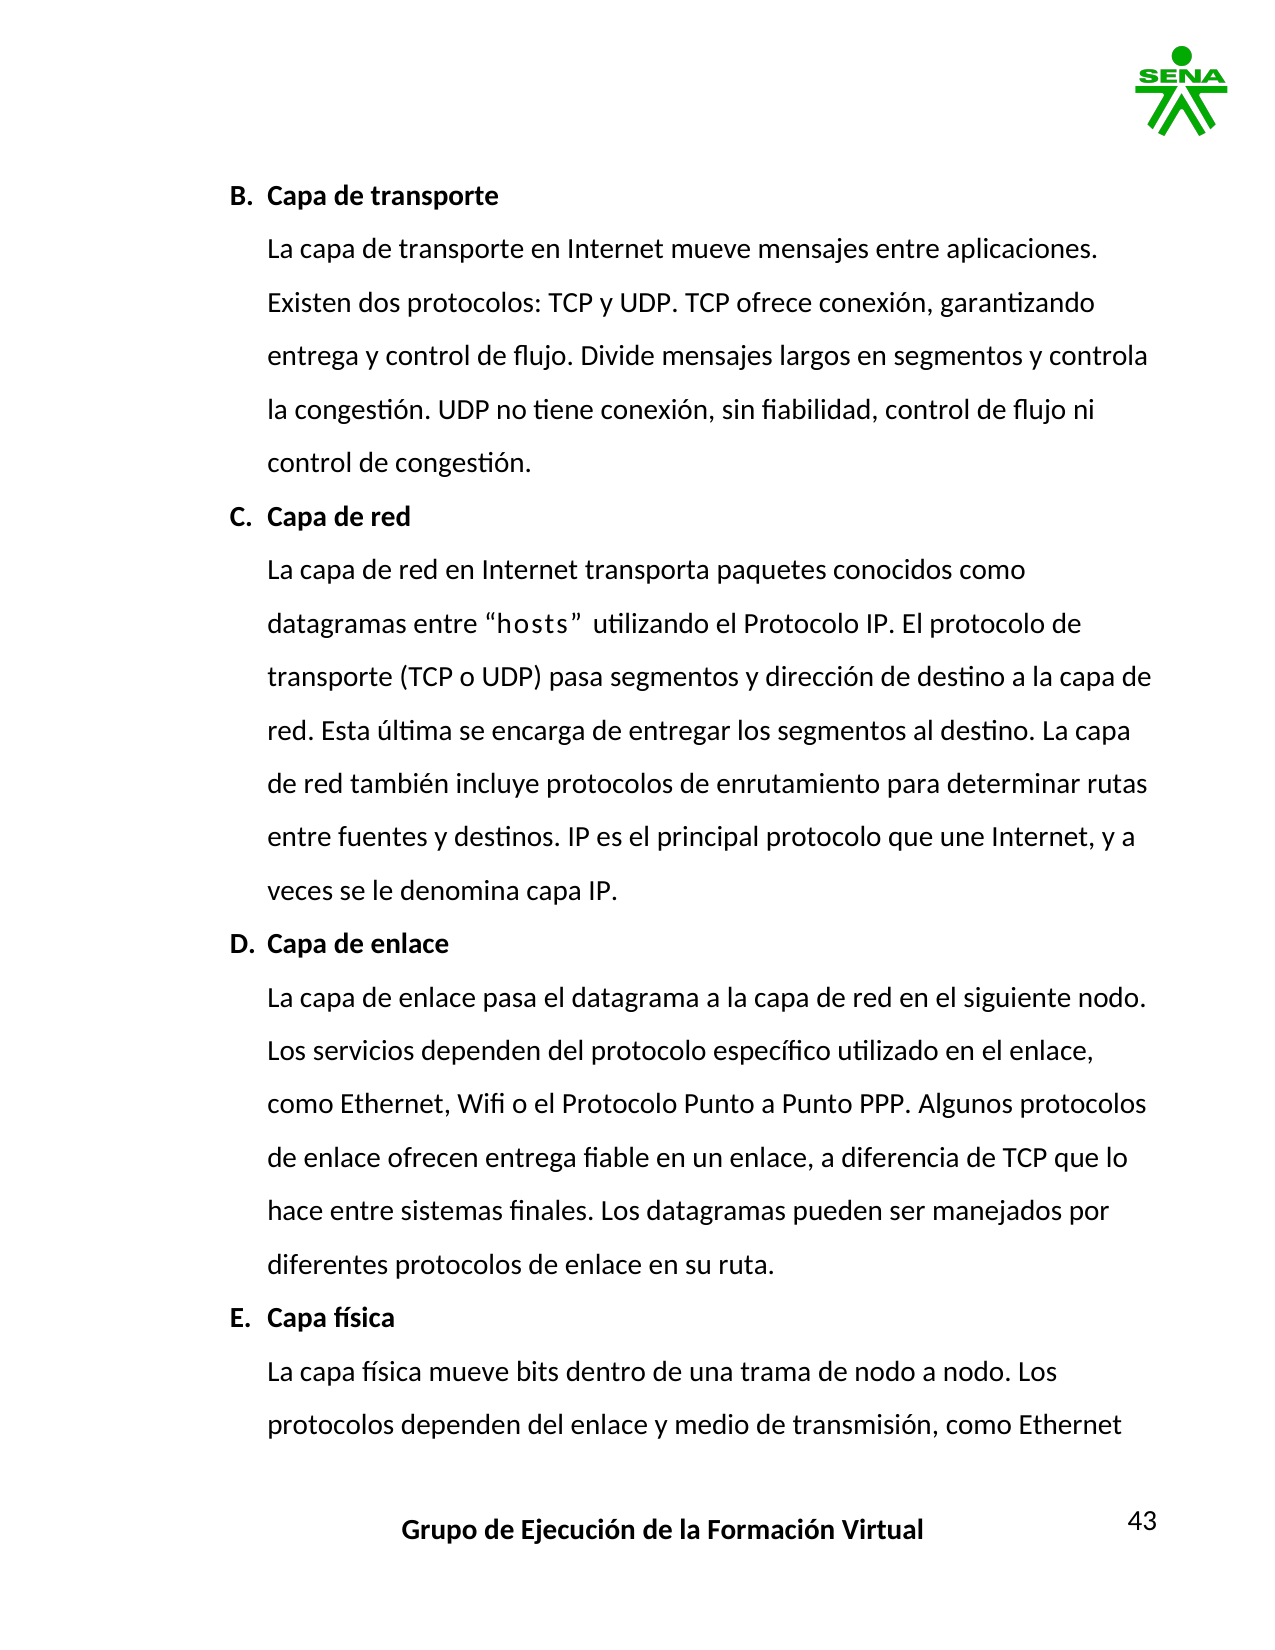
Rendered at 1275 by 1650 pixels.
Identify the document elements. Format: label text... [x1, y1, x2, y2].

list La capa de transporte en Internet mueve mensajes entre aplicaciones. Existen dos protocolos: TCP y UDP. TCP ofrece conexión, garantizando entrega y control de flujo. Divide mensajes largos en segmentos y controla la congestión. UDP no tiene conexión, sin fiabilidad, control de flujo ni control de congestión. [267, 231, 1157, 480]
list Capa de transporte [229, 177, 1157, 213]
list La capa de red en Internet transporta paquetes conocidos como datagramas entre “hosts” utilizando el Protocolo IP. El protocolo de transporte (TCP o UDP) pasa segmentos y dirección de destino a la capa de red. Esta última se encarga de entregar los segmentos al destino. La capa de red también incluye protocolos de enrutamiento para determinar rutas entre fuentes y destinos. IP es el principal protocolo que une Internet, y a veces se le denomina capa IP. [267, 551, 1157, 907]
list Capa de red [229, 498, 1157, 533]
list Capa de enlace [229, 925, 1157, 961]
list Capa física [229, 1299, 1157, 1335]
picture [1135, 46, 1228, 136]
list La capa de enlace pasa el datagrama a la capa de red en el siguiente nodo. Los servicios dependen del protocolo específico utilizado en el enlace, como Ethernet, Wifi o el Protocolo Punto a Punto PPP. Algunos protocolos de enlace ofrecen entrega fiable en un enlace, a diferencia de TCP que lo hace entre sistemas finales. Los datagramas pueden ser manejados por diferentes protocolos de enlace en su ruta. [267, 979, 1157, 1282]
